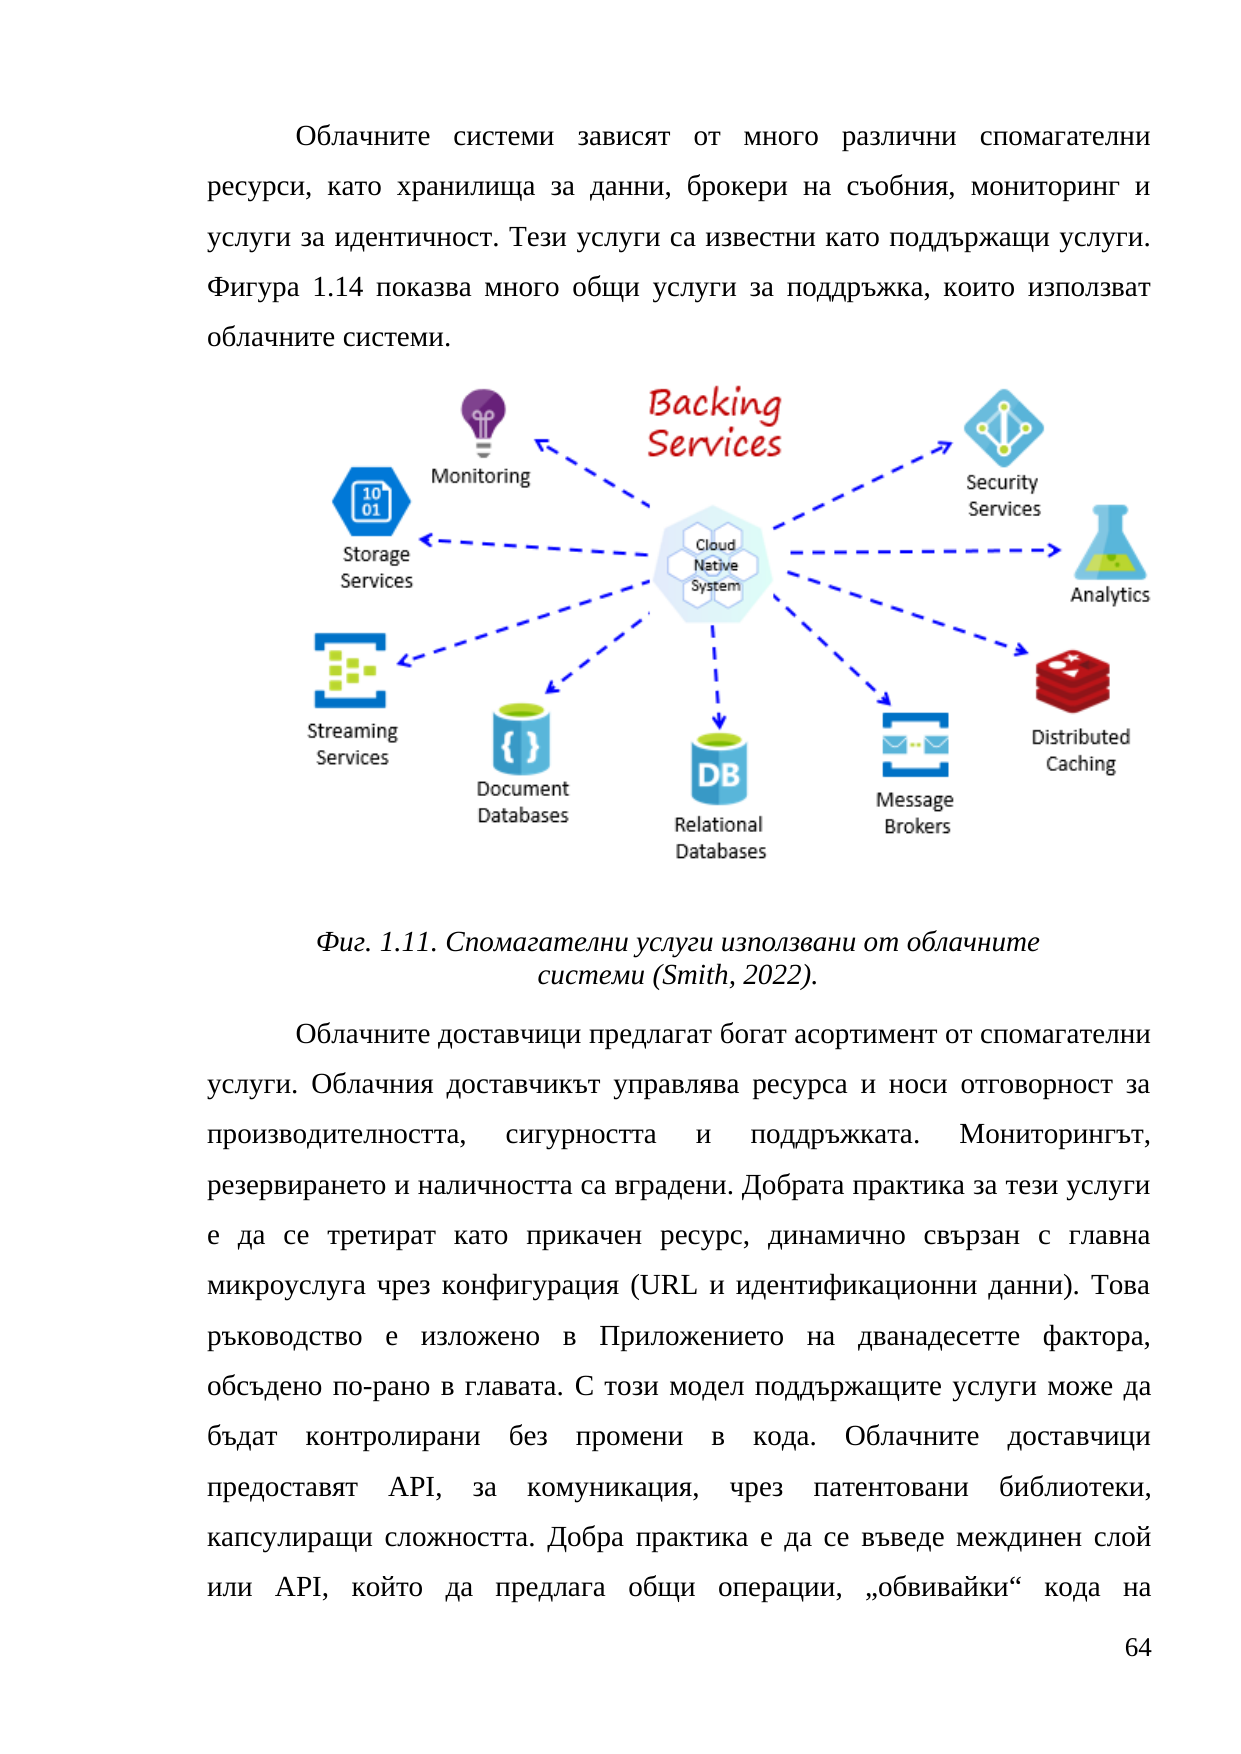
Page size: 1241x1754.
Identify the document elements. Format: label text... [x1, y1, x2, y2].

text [207, 1016, 1152, 1603]
title Фиг. 1.11. Спомагателни услуги използвани от облачните системи (Smith, 2022). [266, 924, 1092, 991]
picture [295, 369, 1174, 882]
text Облачните системи зависят от много различни спомагателни ресурси, като хранилища за данни, брокери на съобния, мониторинг и услуги за идентичност. Тези услуги са известни като поддържащи услуги. Фигура 1.14 показва много общи услуги за поддръжка, които използват облачните системи. [207, 118, 1152, 353]
